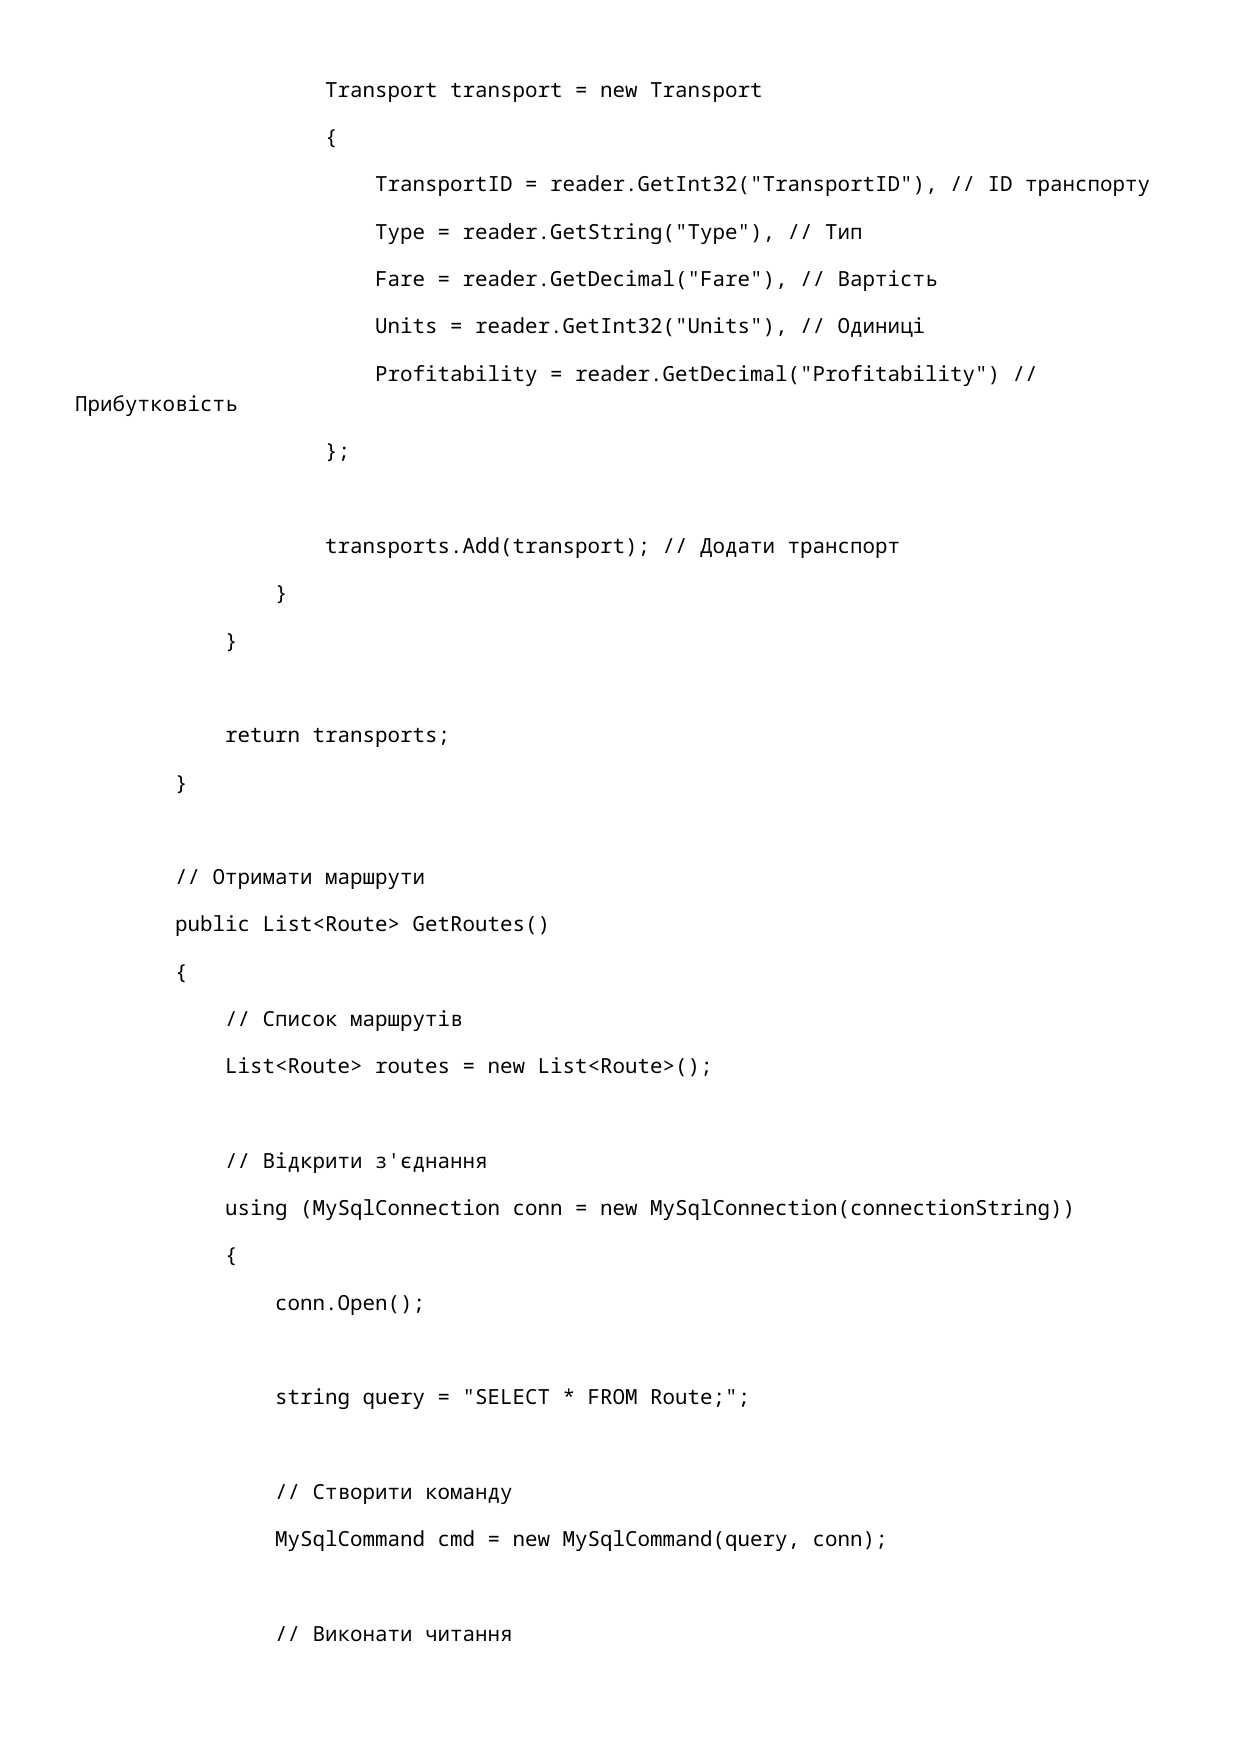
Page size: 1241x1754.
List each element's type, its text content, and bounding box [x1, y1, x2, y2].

text Fare = reader.GetDecimal("Fare"), // Вартість [75, 264, 1165, 293]
text }; [75, 437, 1165, 465]
text { [75, 122, 1165, 151]
text // Список маршрутів [75, 1004, 1165, 1033]
text { [75, 957, 1165, 985]
text Profitability = reader.GetDecimal("Profitability") // Прибутковість [75, 359, 1165, 418]
text // Відкрити з'єднання [75, 1146, 1165, 1174]
text Transport transport = new Transport [75, 75, 1165, 103]
text { [75, 1241, 1165, 1269]
text Units = reader.GetInt32("Units"), // Одиниці [75, 311, 1165, 340]
text } [75, 626, 1165, 654]
text MySqlCommand cmd = new MySqlCommand(query, conn); [75, 1524, 1165, 1553]
text return transports; [75, 720, 1165, 749]
text } [75, 578, 1165, 607]
text // Отримати маршрути [75, 862, 1165, 891]
text using (MySqlConnection conn = new MySqlConnection(connectionString)) [75, 1193, 1165, 1222]
text Type = reader.GetString("Type"), // Тип [75, 217, 1165, 245]
text string query = "SELECT * FROM Route;"; [75, 1382, 1165, 1411]
text public List<Route> GetRoutes() [75, 909, 1165, 938]
text TransportID = reader.GetInt32("TransportID"), // ID транспорту [75, 169, 1165, 198]
text } [75, 768, 1165, 796]
text // Створити команду [75, 1477, 1165, 1506]
text transports.Add(transport); // Додати транспорт [75, 531, 1165, 560]
text conn.Open(); [75, 1288, 1165, 1316]
text // Виконати читання [75, 1619, 1165, 1647]
text List<Route> routes = new List<Route>(); [75, 1051, 1165, 1080]
